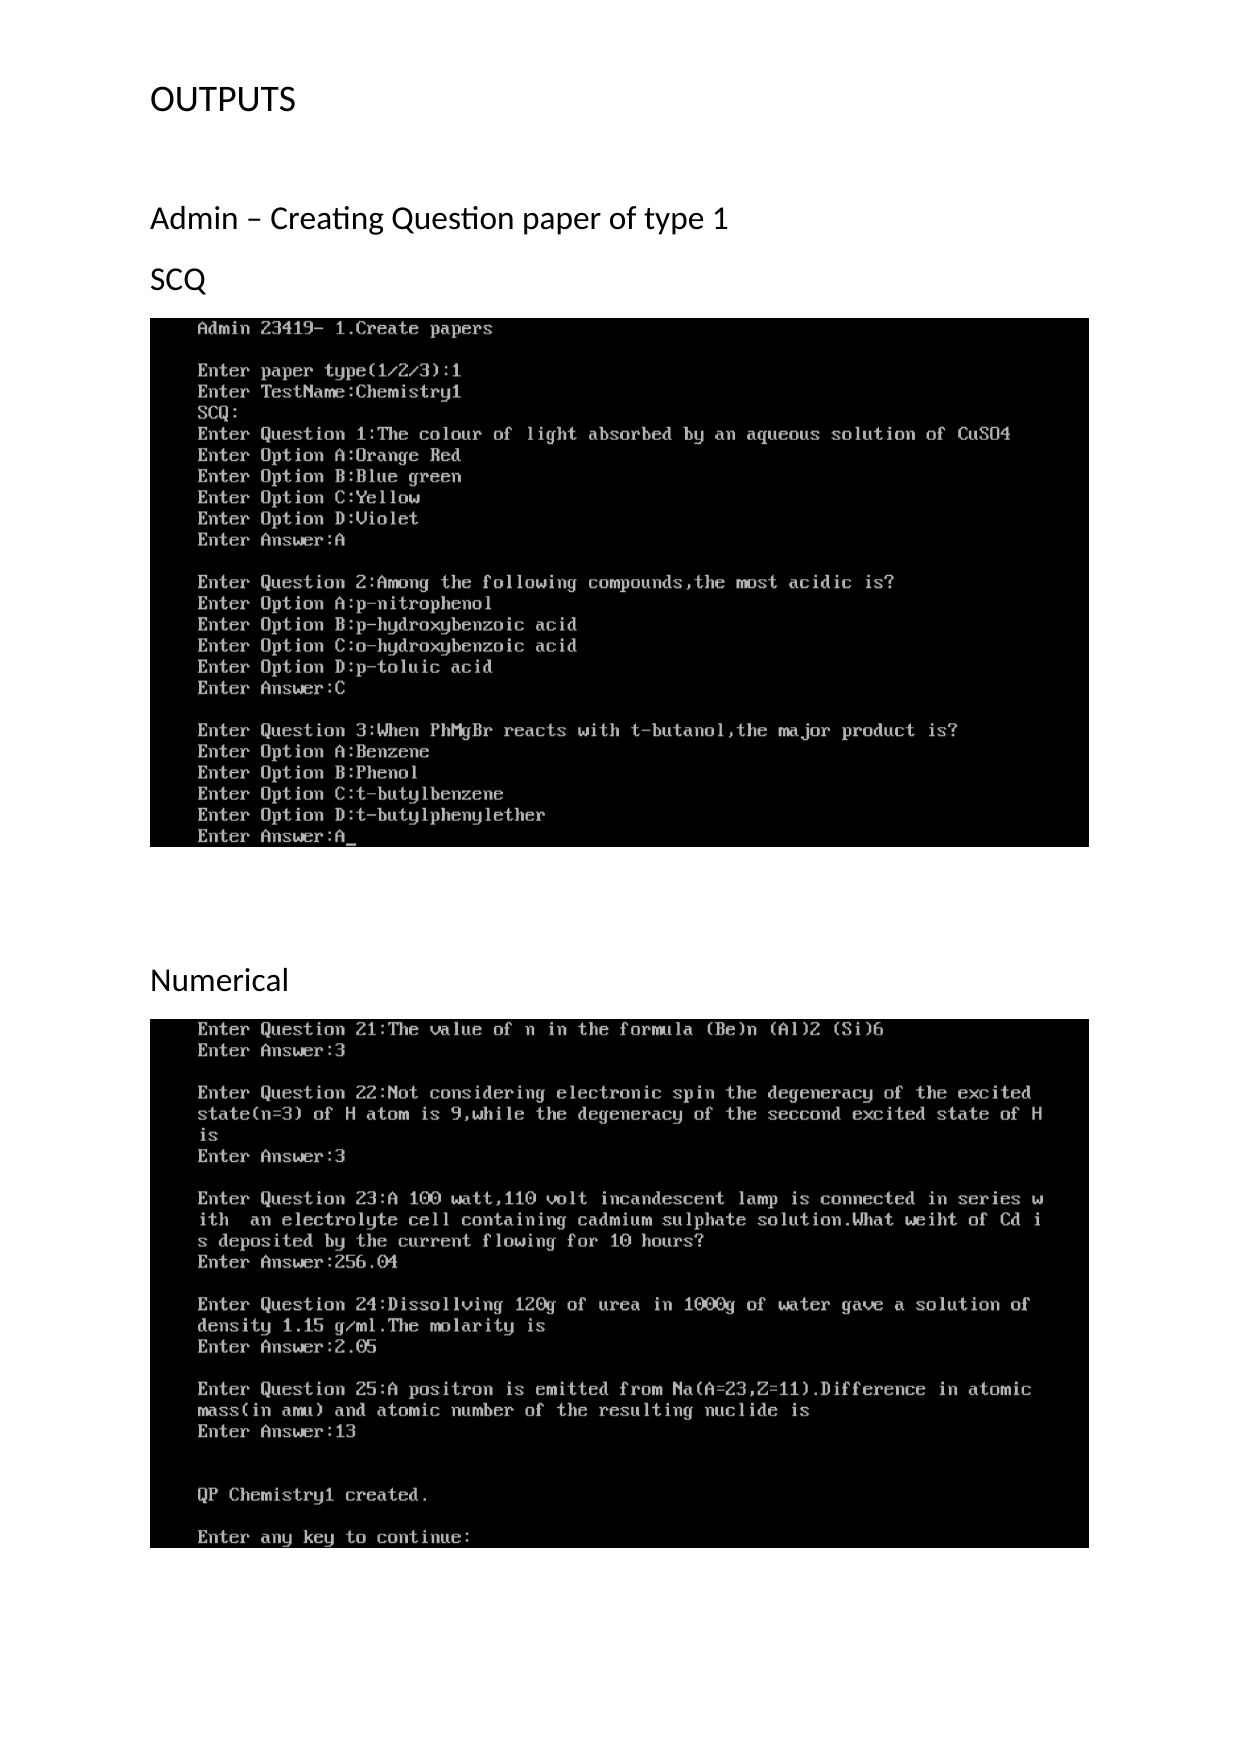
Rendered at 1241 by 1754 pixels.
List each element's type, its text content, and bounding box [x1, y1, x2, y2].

picture [150, 318, 1089, 847]
text Admin – Creating Question paper of type 1 [150, 197, 1122, 238]
text SCQ [150, 257, 1122, 298]
text Numerical [150, 959, 1122, 999]
picture [150, 1019, 1089, 1548]
